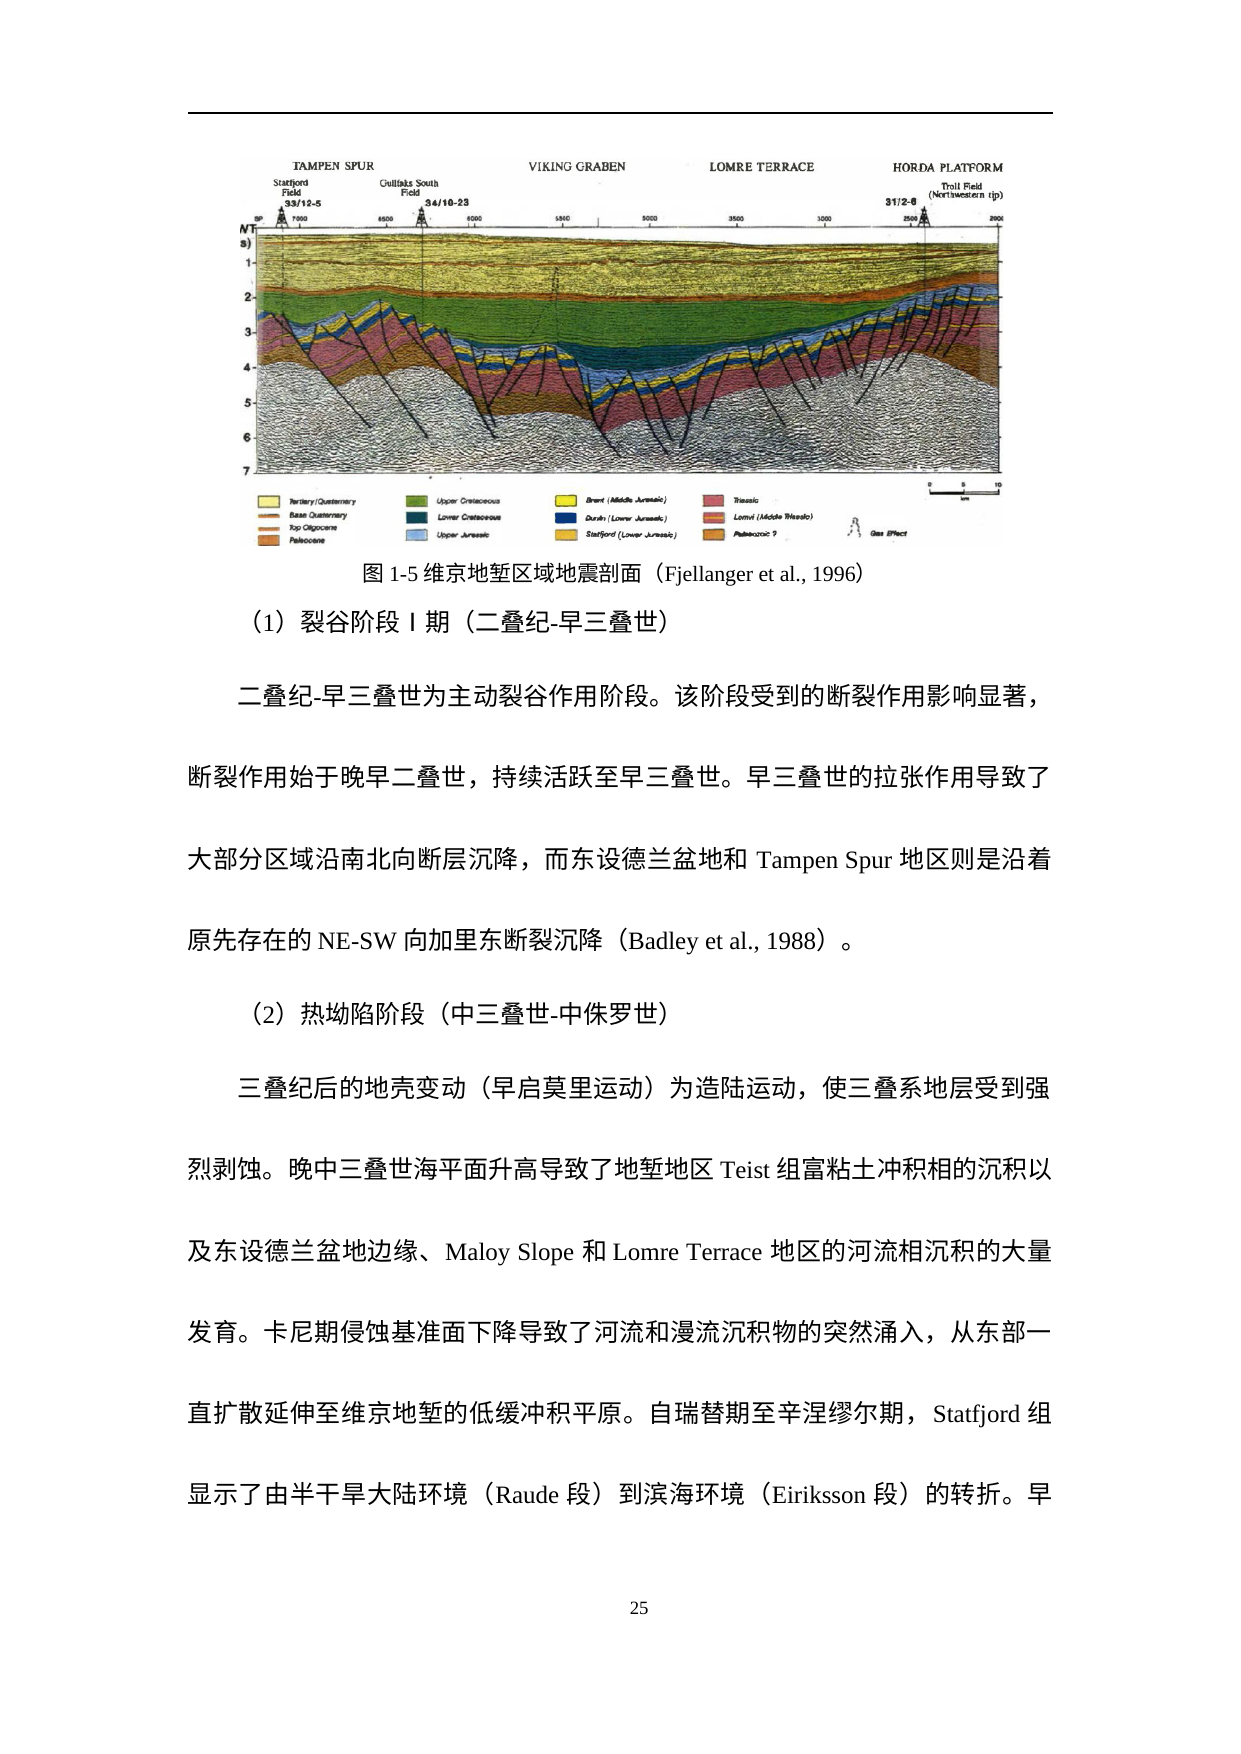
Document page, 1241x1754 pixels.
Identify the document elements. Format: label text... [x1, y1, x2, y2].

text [187, 1054, 1053, 1525]
text （2）热坳陷阶段（中三叠世-中侏罗世） [187, 980, 1053, 1045]
picture [237, 158, 1004, 546]
text （1）裂谷阶段Ⅰ期（二叠纪-早三叠世） [187, 588, 1053, 653]
text 二叠纪-早三叠世为主动裂谷作用阶段。该阶段受到的断裂作用影响显著，断裂作用始于晚早二叠世，持续活跃至早三叠世。早三叠世的拉张作用导致了大部分区域沿南北向断层沉降，而东设德兰盆地和Tampen Spur 地区则是沿着原先存在的NE-SW 向加里东断裂沉降（Badley et al., 1988）。 [187, 662, 1053, 971]
text 图1-5 维京地堑区域地震剖面（Fjellanger et al., 1996） [187, 556, 1053, 588]
